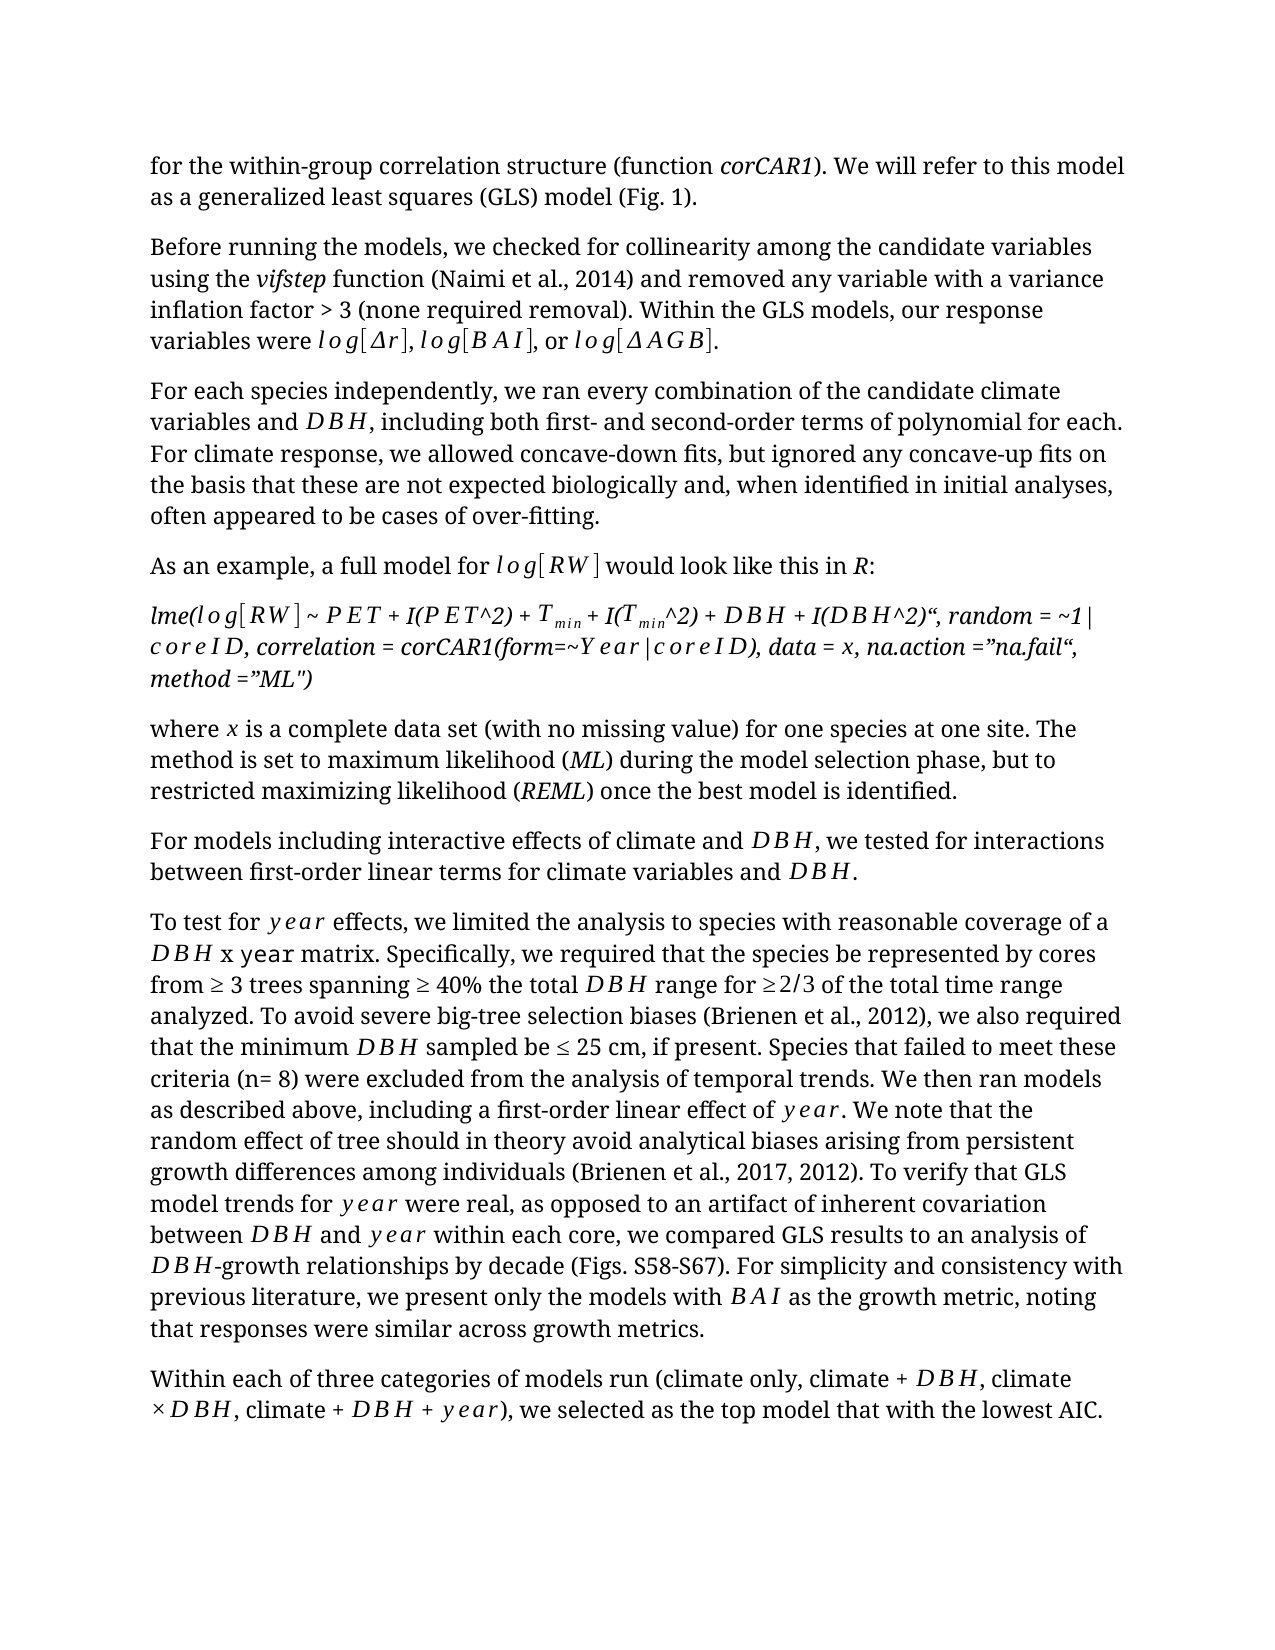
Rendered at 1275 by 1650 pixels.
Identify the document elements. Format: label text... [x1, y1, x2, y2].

text lme( ~ + I(^2) + + I(^2) + + I(^2)“, random = ~1|, correlation = corCAR1(form=~|), data = , na.action =”na.fail“, method =”ML") [150, 600, 1125, 694]
text For each species independently, we ran every combination of the candidate climate variables and , including both first- and second-order terms of polynomial for each. For climate response, we allowed concave-down fits, but ignored any concave-up fits on the basis that these are not expected biologically and, when identified in initial analyses, often appeared to be cases of over-fitting. [150, 375, 1125, 531]
text where is a complete data set (with no missing value) for one species at one site. The method is set to maximum likelihood (ML) during the model selection phase, but to restricted maximizing likelihood (REML) once the best model is identified. [150, 713, 1125, 806]
text For models including interactive effects of climate and , we tested for interactions between first-order linear terms for climate variables and . [150, 825, 1125, 888]
text As an example, a full model for would look like this in R: [150, 550, 1125, 581]
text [150, 150, 1125, 212]
text To test for effects, we limited the analysis to species with reasonable coverage of a x year matrix. Specifically, we required that the species be represented by cores from 3 trees spanning 40% the total range for of the total time range analyzed. To avoid severe big-tree selection biases (Brienen et al., 2012), we also required that the minimum sampled be 25 cm, if present. Species that failed to meet these criteria (n= 8) were excluded from the analysis of temporal trends. We then ran models as described above, including a first-order linear effect of . We note that the random effect of tree should in theory avoid analytical biases arising from persistent growth differences among individuals (Brienen et al., 2017, 2012). To verify that GLS model trends for were real, as opposed to an artifact of inherent covariation between and within each core, we compared GLS results to an analysis of -growth relationships by decade (Figs. S58-S67). For simplicity and consistency with previous literature, we present only the models with as the growth metric, noting that responses were similar across growth metrics. [150, 906, 1125, 1344]
text Within each of three categories of models run (climate only, climate + , climate , climate + + ), we selected as the top model that with the lowest AIC. [150, 1363, 1125, 1425]
text Before running the models, we checked for collinearity among the candidate variables using the vifstep function (Naimi et al., 2014) and removed any variable with a variance inflation factor > 3 (none required removal). Within the GLS models, our response variables were , , or . [150, 231, 1125, 356]
